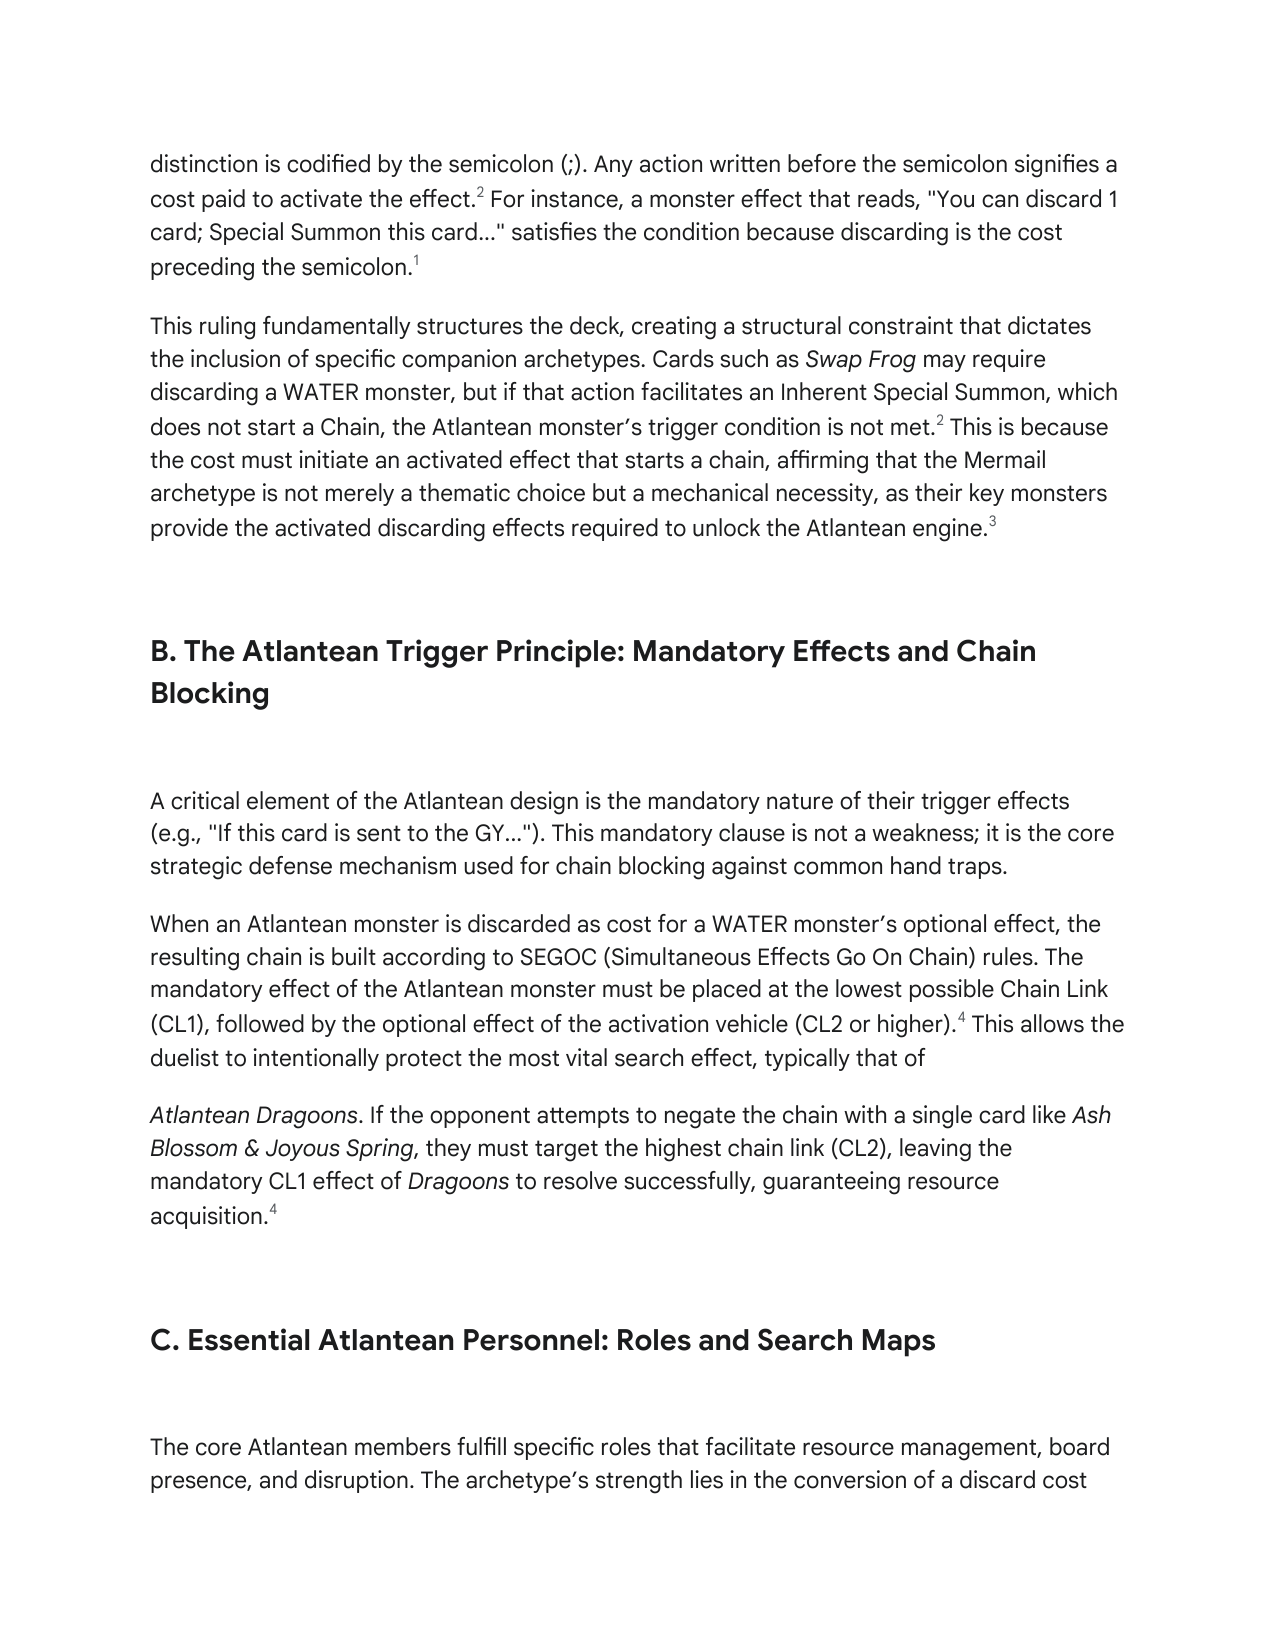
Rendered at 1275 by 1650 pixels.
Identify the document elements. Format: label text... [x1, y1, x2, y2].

text A critical element of the Atlantean design is the mandatory nature of their trigger effects (e.g., "If this card is sent to the GY..."). This mandatory clause is not a weakness; it is the core strategic defense mechanism used for chain blocking against common hand traps. [150, 787, 1125, 881]
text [150, 150, 1125, 283]
text This ruling fundamentally structures the deck, creating a structural constraint that dictates the inclusion of specific companion archetypes. Cards such as Swap Frog may require discarding a WATER monster, but if that action facilitates an Inherent Special Summon, which does not start a Chain, the Atlantean monster’s trigger condition is not met.2 This is because the cost must initiate an activated effect that starts a chain, affirming that the Mermail archetype is not merely a thematic choice but a mechanical necessity, as their key monsters provide the activated discarding effects required to unlock the Atlantean engine.3 [150, 312, 1125, 543]
text Atlantean Dragoons. If the opponent attempts to negate the chain with a single card like Ash Blossom & Joyous Spring, they must target the highest chain link (CL2), leaving the mandatory CL1 effect of Dragoons to resolve successfully, guaranteeing resource acquisition.4 [150, 1102, 1125, 1232]
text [150, 1433, 1125, 1495]
subtitle B. The Atlantean Trigger Principle: Mandatory Effects and Chain Blocking [150, 633, 1125, 712]
text When an Atlantean monster is discarded as cost for a WATER monster’s optional effect, the resulting chain is built according to SEGOC (Simultaneous Effects Go On Chain) rules. The mandatory effect of the Atlantean monster must be placed at the lowest possible Chain Link (CL1), followed by the optional effect of the activation vehicle (CL2 or higher).4 This allows the duelist to intentionally protect the most vital search effect, typically that of [150, 910, 1125, 1073]
subtitle C. Essential Atlantean Personnel: Roles and Search Maps [150, 1322, 1125, 1358]
